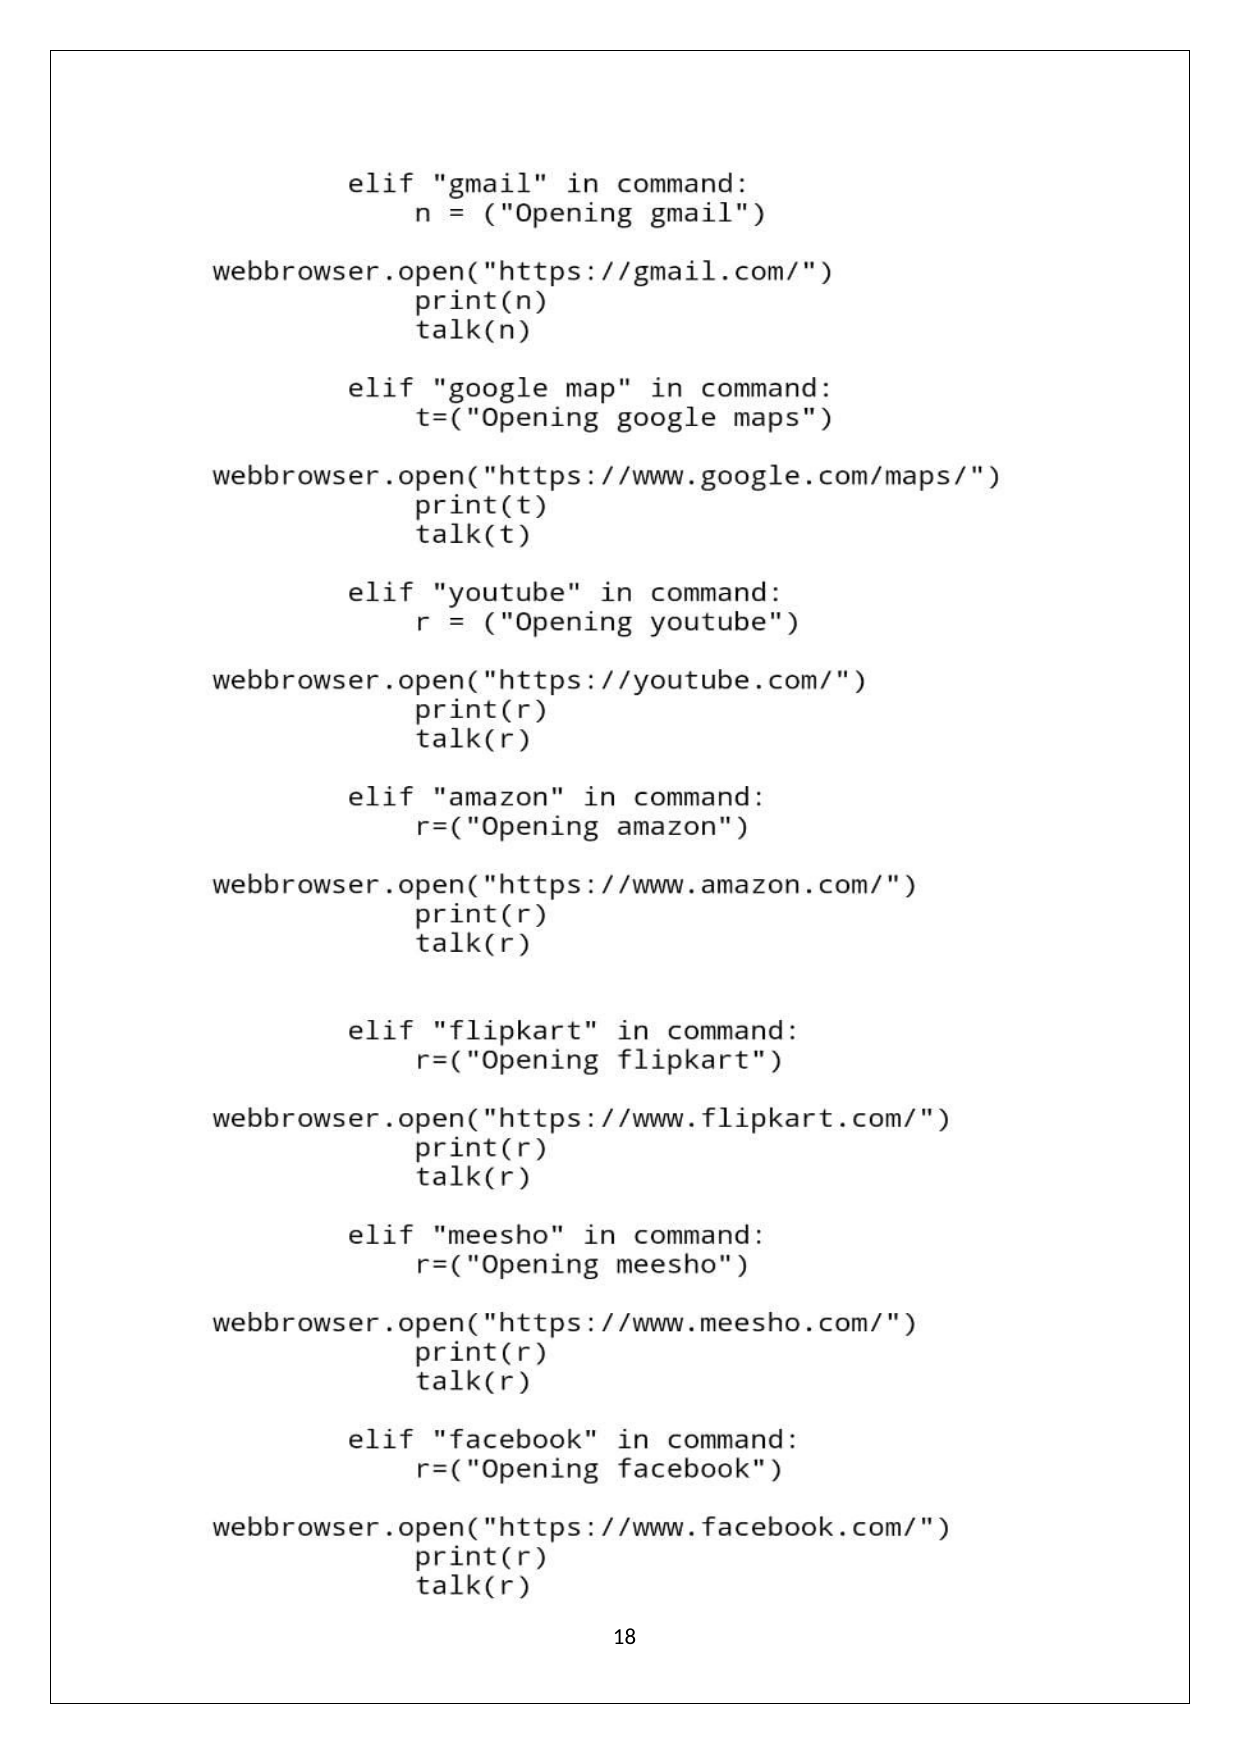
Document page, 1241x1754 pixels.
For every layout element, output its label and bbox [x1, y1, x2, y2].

picture [196, 150, 1035, 1604]
